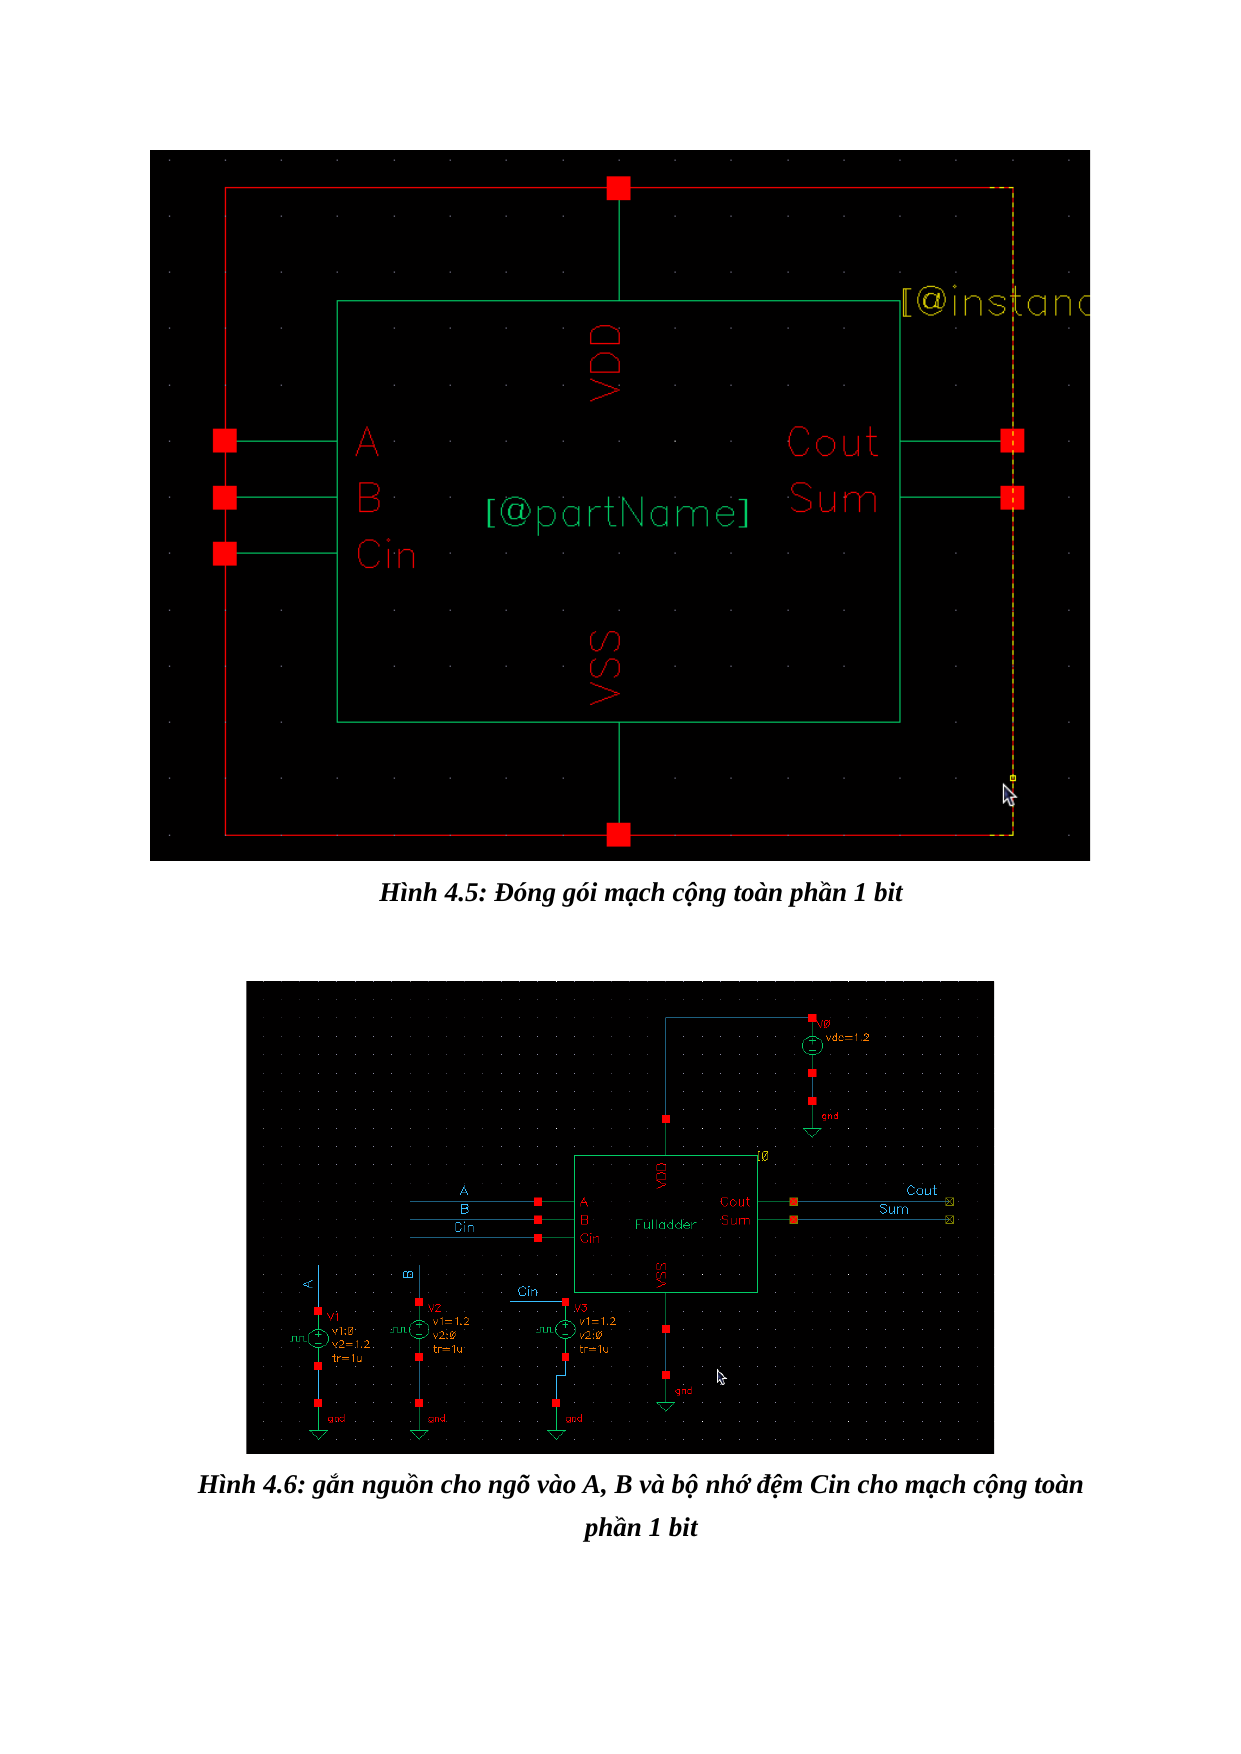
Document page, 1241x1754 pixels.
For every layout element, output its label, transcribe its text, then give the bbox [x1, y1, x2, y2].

picture [150, 150, 1091, 861]
picture [246, 981, 995, 1454]
text Hình 4.5: Đóng gói mạch cộng toàn phần 1 bit [194, 876, 1090, 907]
text Hình 4.6: gắn nguồn cho ngõ vào A, B và bộ nhớ đệm Cin cho mạch cộng toàn phần 1 bit [194, 1469, 1090, 1542]
